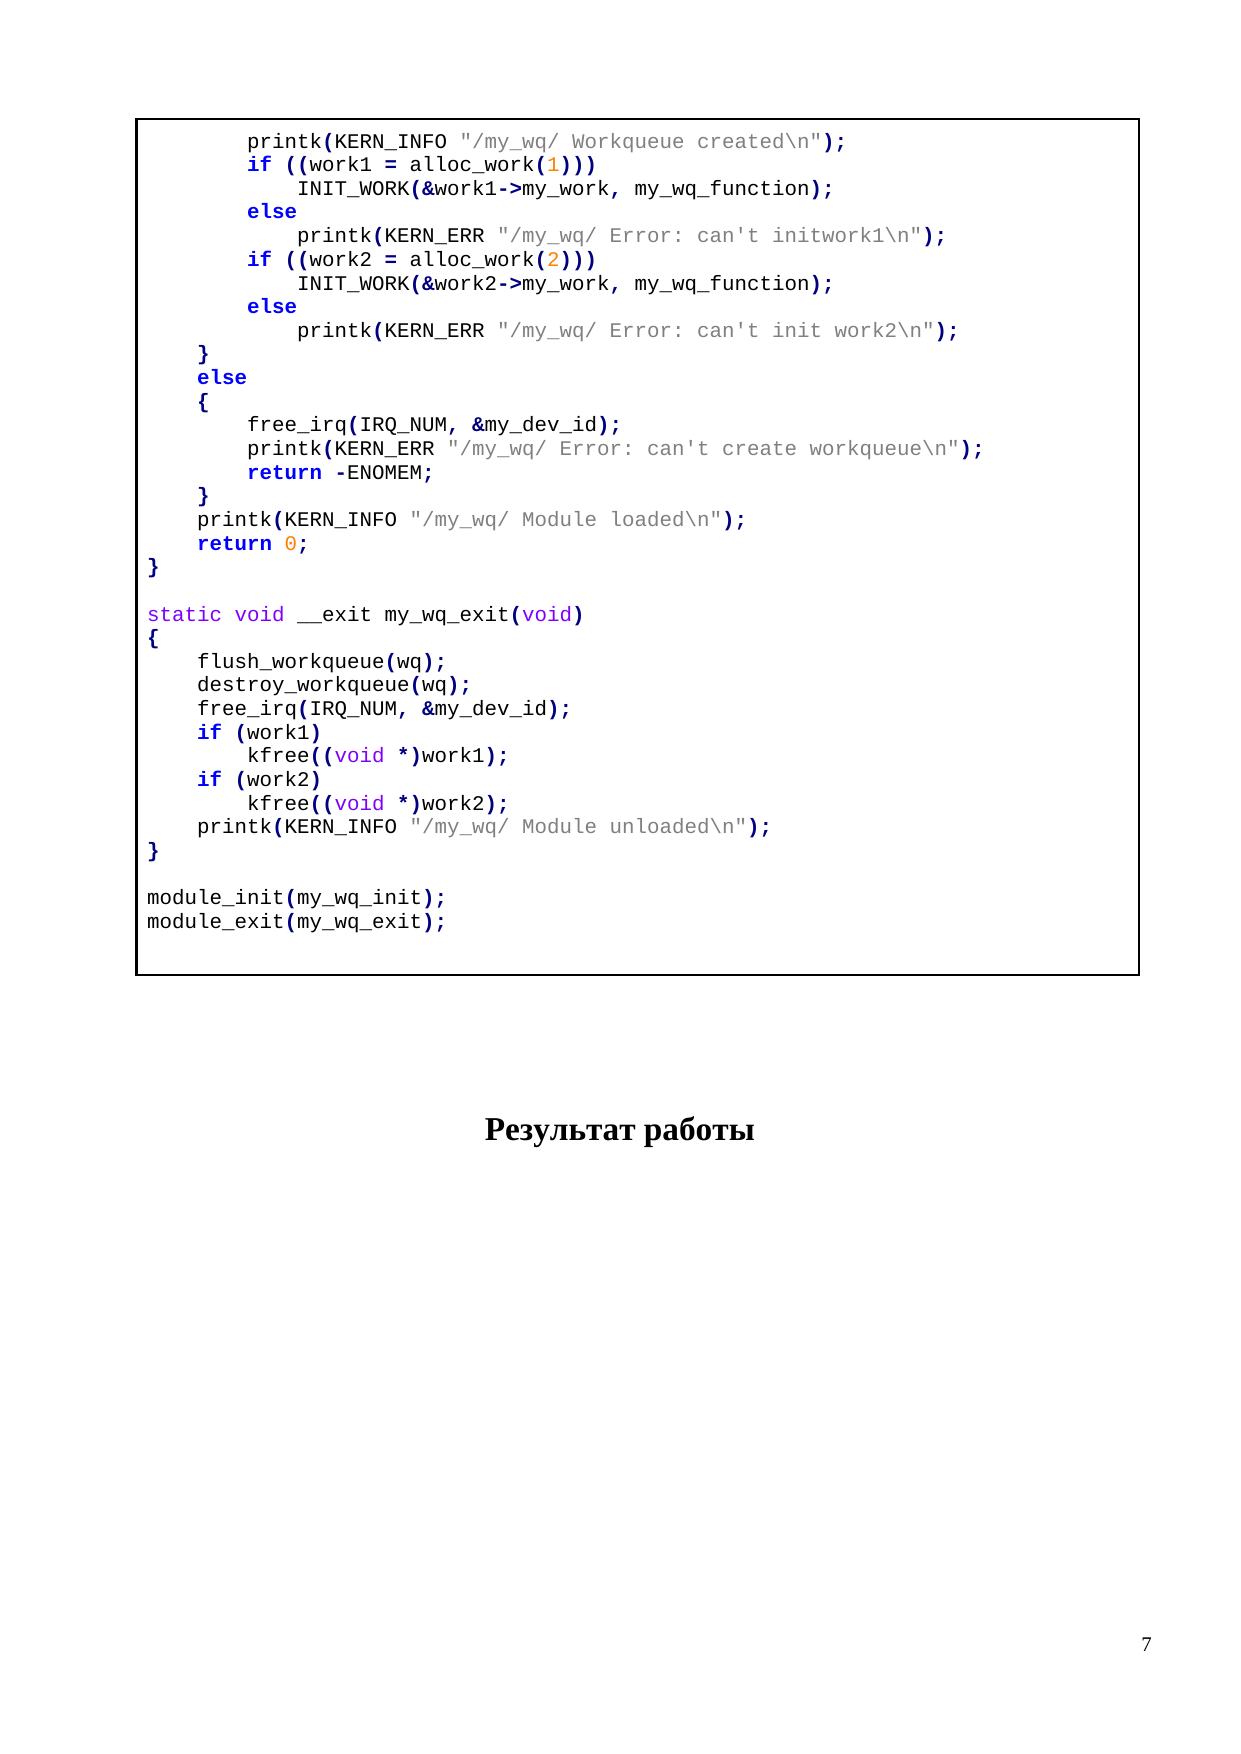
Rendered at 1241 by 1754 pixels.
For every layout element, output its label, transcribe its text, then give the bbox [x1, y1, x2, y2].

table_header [138, 120, 1138, 974]
text Результат работы [148, 1109, 1152, 1147]
